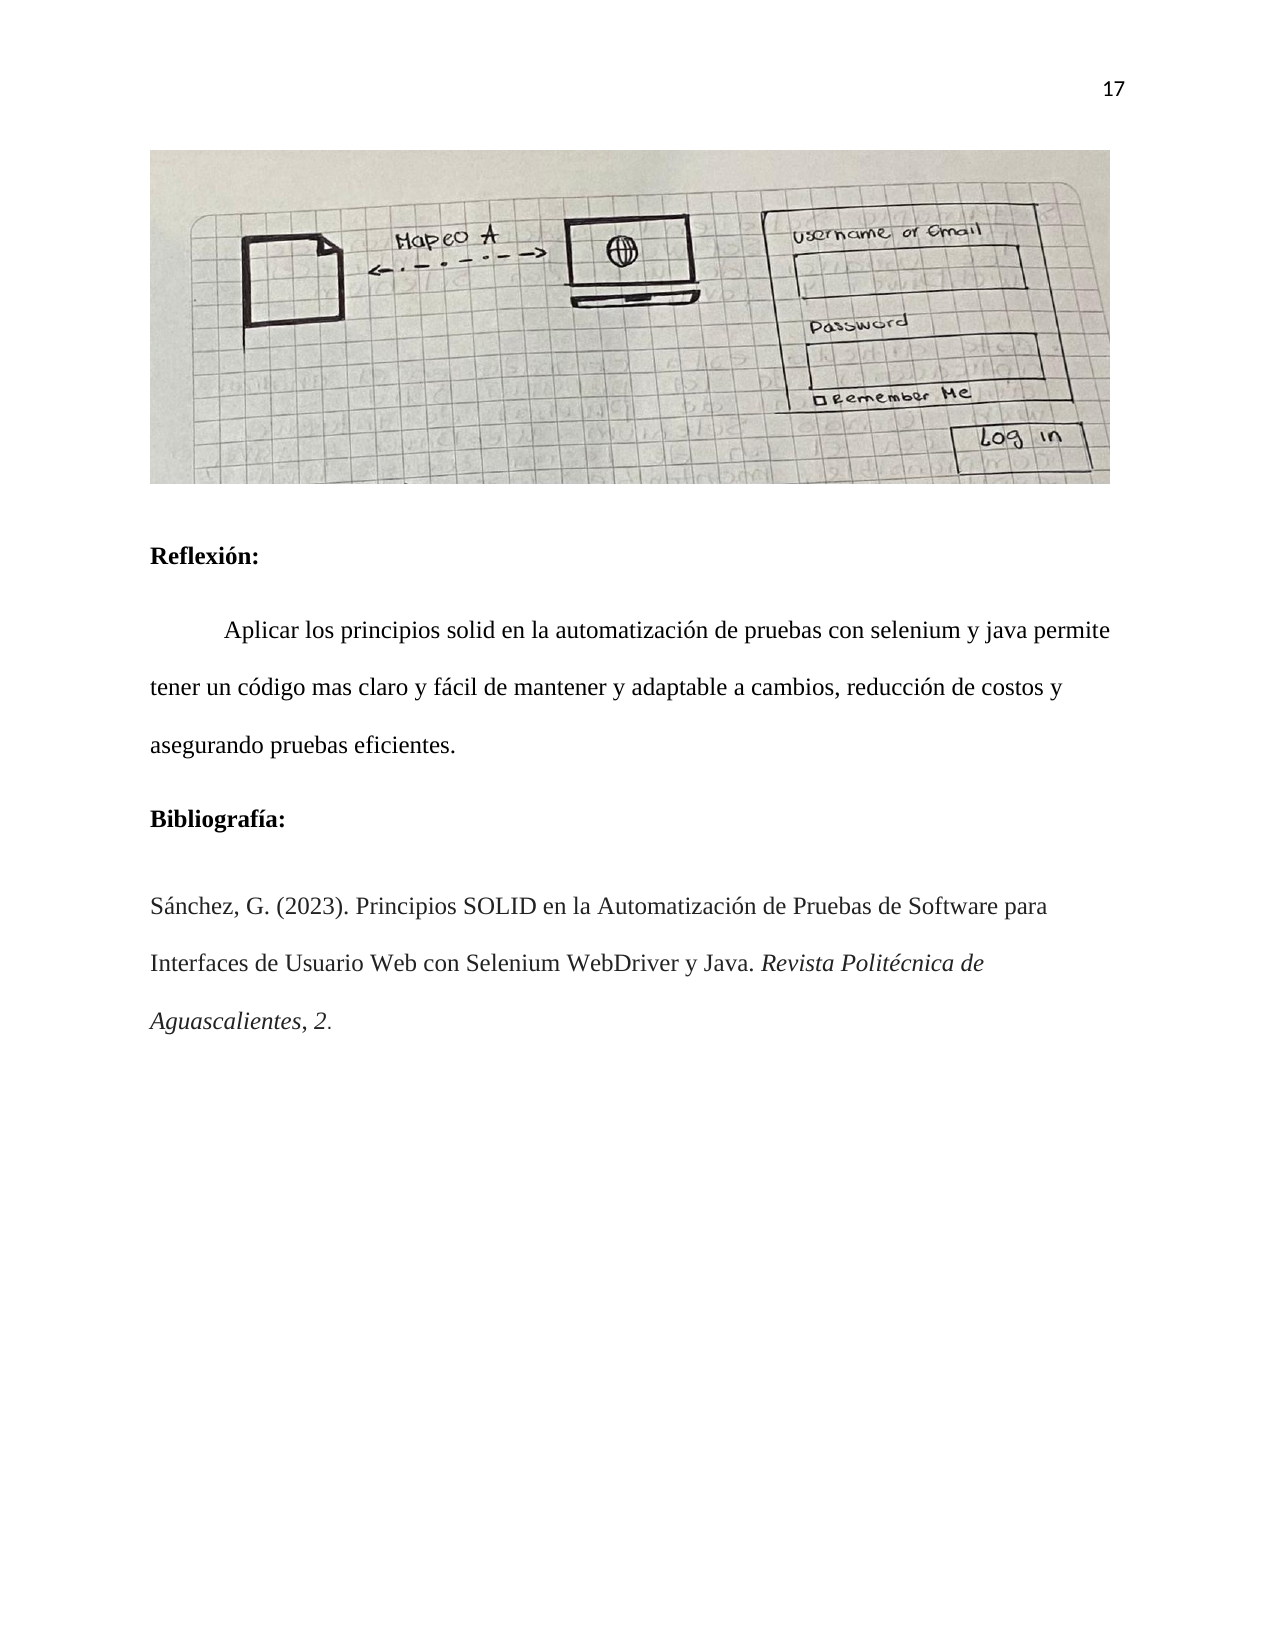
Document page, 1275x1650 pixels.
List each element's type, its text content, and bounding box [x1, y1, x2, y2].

text Bibliografía: [150, 804, 1125, 833]
text Sánchez, G. (2023). Principios SOLID en la Automatización de Pruebas de Software para Interfaces de Usuario Web con Selenium WebDriver y Java. Revista Politécnica de Aguascalientes, 2. [150, 891, 1125, 1034]
text Aplicar los principios solid en la automatización de pruebas con selenium y java permite tener un código mas claro y fácil de mantener y adaptable a cambios, reducción de costos y asegurando pruebas eficientes. [150, 615, 1125, 759]
picture [150, 150, 1110, 484]
text Reflexión: [150, 541, 1125, 569]
